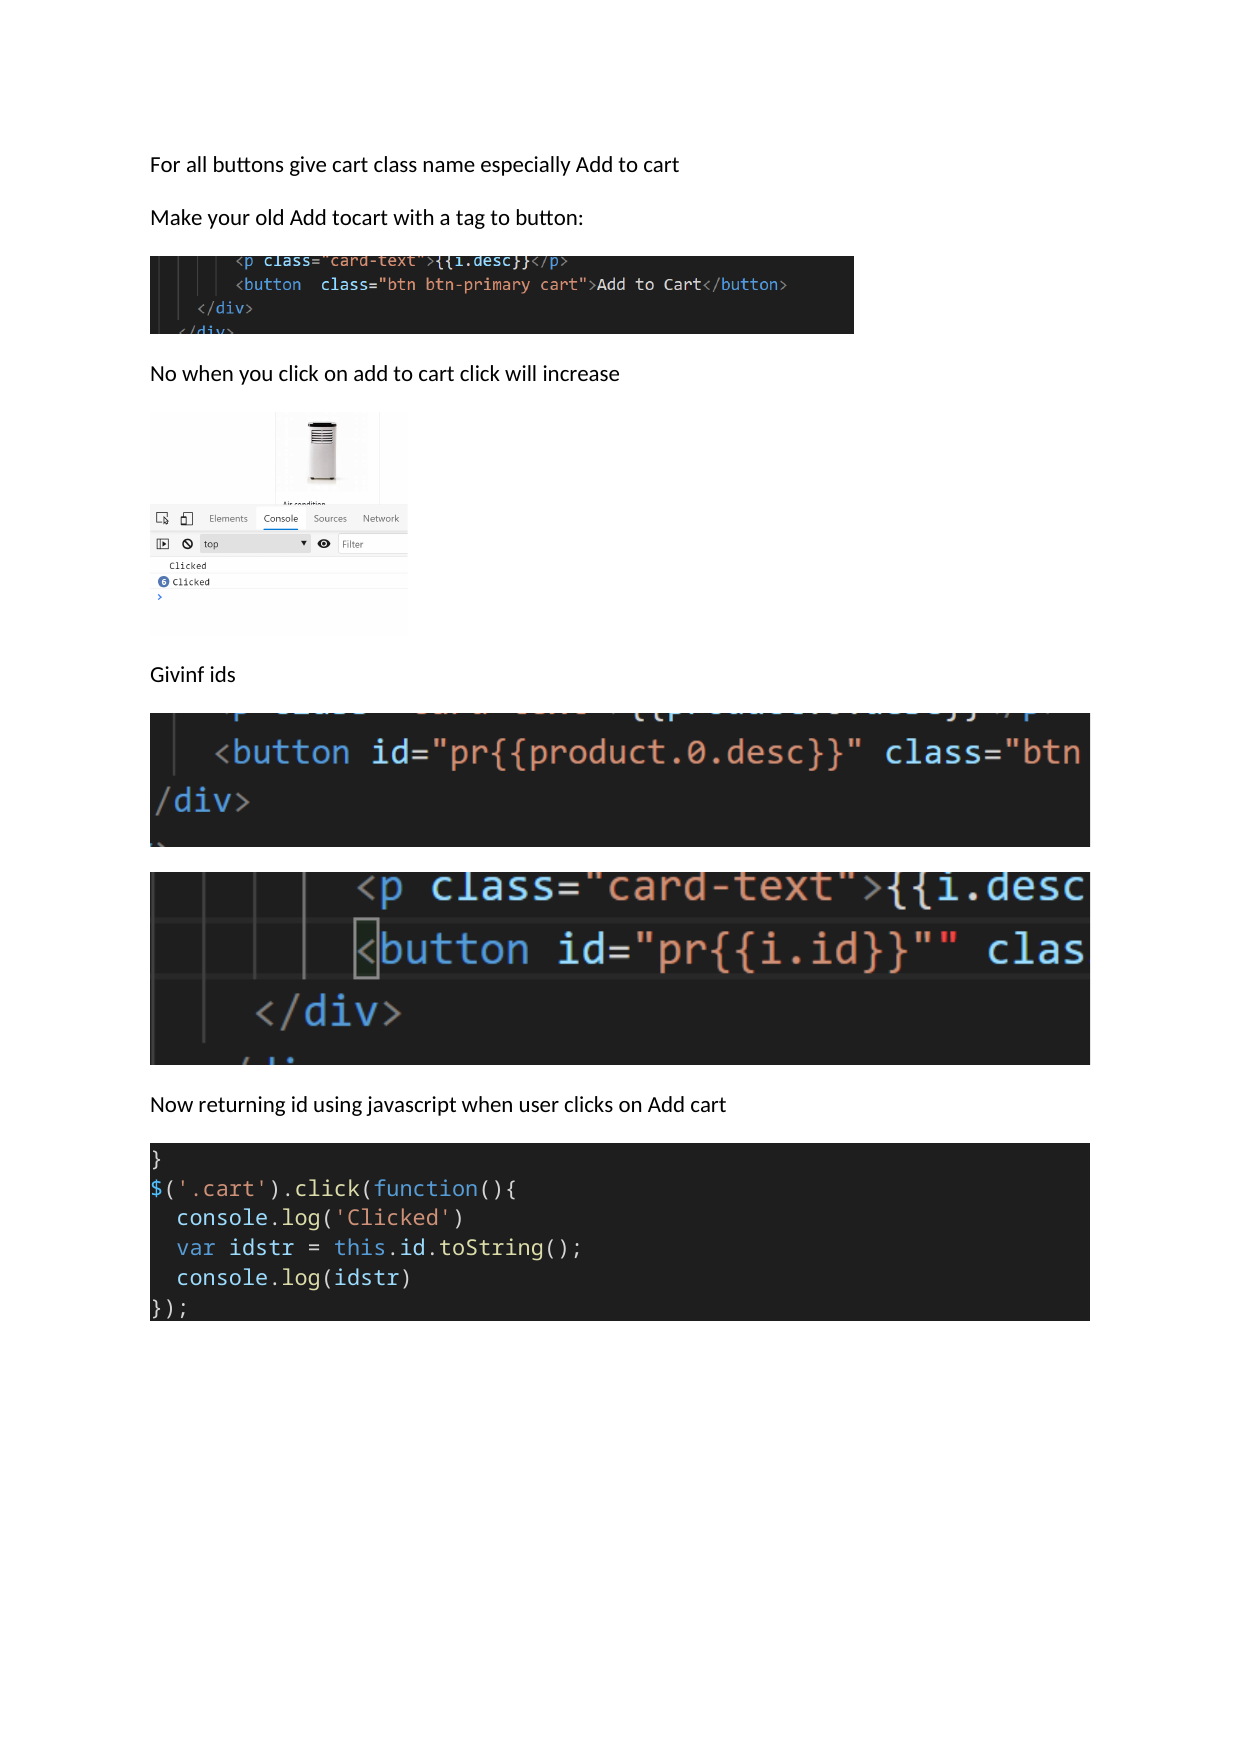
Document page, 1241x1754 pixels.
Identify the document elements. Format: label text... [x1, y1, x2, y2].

text var idstr = this.id.toString(); [150, 1232, 1090, 1262]
picture [150, 412, 408, 636]
text Now returning id using javascript when user clicks on Add cart [150, 1090, 1090, 1118]
text }); [150, 1292, 1090, 1321]
text Make your old Add tocart with a tag to button: [150, 203, 1090, 231]
text Givinf ids [150, 661, 1090, 688]
picture [150, 256, 854, 334]
text console.log('Clicked') [150, 1202, 1090, 1232]
text No when you click on add to cart click will increase [150, 359, 1090, 387]
text $('.cart').click(function(){ [150, 1172, 1090, 1202]
text } [150, 1143, 1090, 1172]
text For all buttons give cart class name especially Add to cart [150, 150, 1090, 178]
picture [150, 872, 1091, 1065]
picture [150, 713, 1091, 847]
text console.log(idstr) [150, 1262, 1090, 1292]
